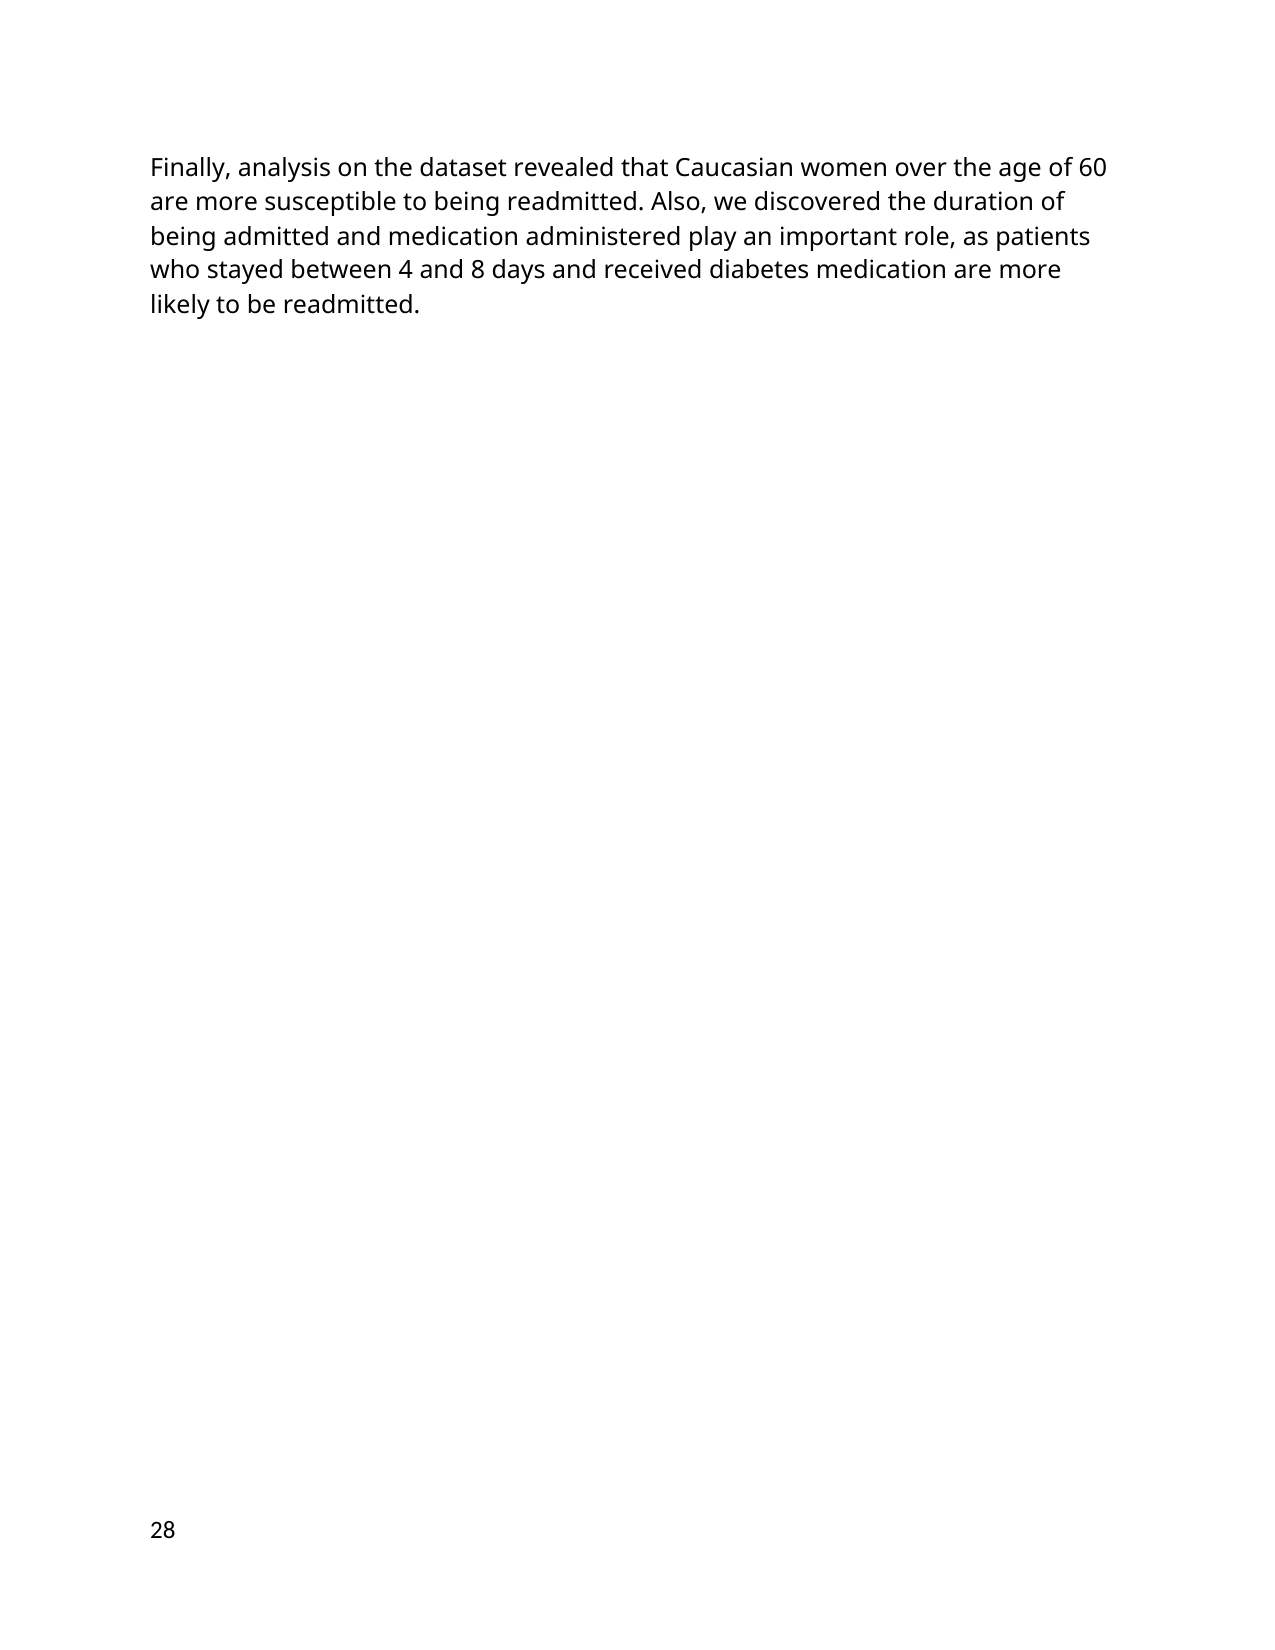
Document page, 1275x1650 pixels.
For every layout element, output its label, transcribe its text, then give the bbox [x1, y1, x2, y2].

text Finally, analysis on the dataset revealed that Caucasian women over the age of 60 are more susceptible to being readmitted. Also, we discovered the duration of being admitted and medication administered play an important role, as patients who stayed between 4 and 8 days and received diabetes medication are more likely to be readmitted. [150, 150, 1125, 320]
